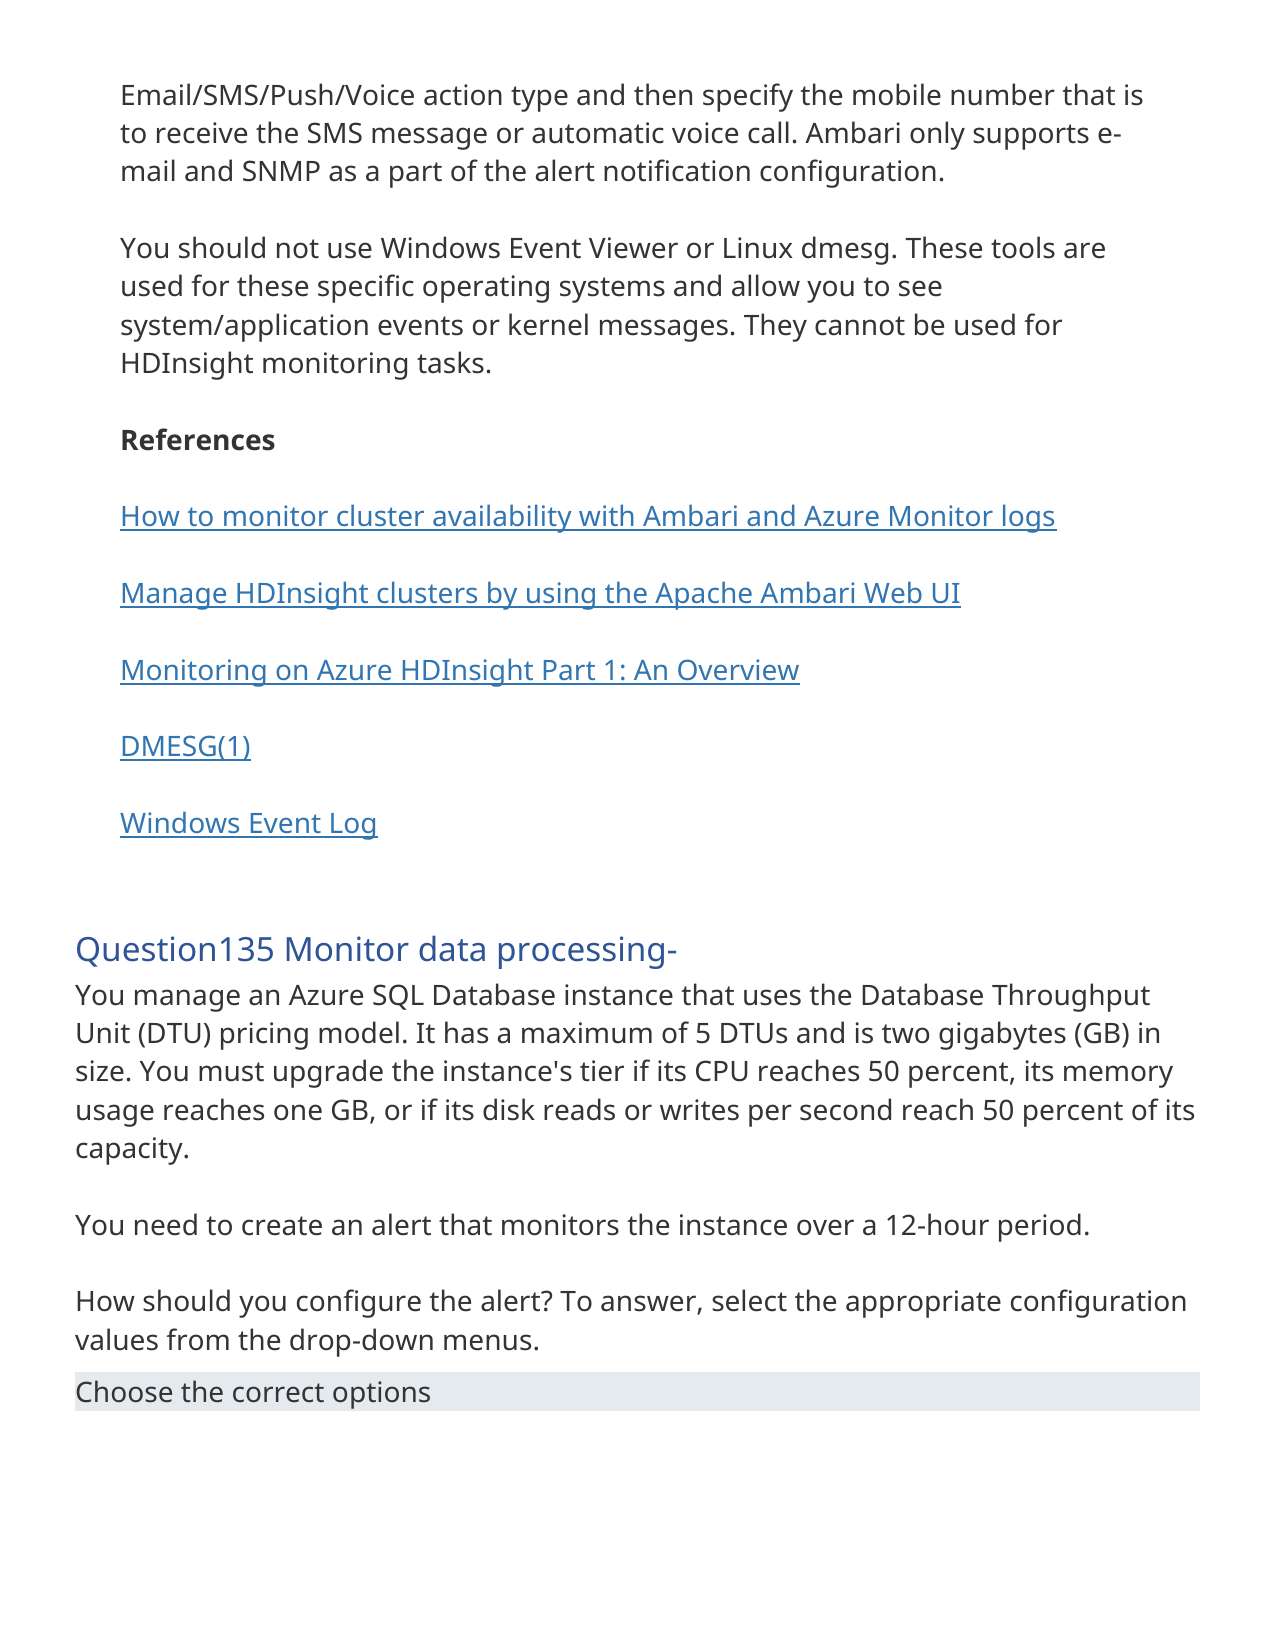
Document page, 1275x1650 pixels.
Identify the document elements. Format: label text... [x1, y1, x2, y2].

subtitle Question135 Monitor data processing- [75, 926, 1200, 971]
text Choose the correct options [75, 1372, 1200, 1411]
text You manage an Azure SQL Database instance that uses the Database Throughput Unit (DTU) pricing model. It has a maximum of 5 DTUs and is two gigabytes (GB) in size. You must upgrade the instance's tier if its CPU reaches 50 percent, its memory usage reaches one GB, or if its disk reads or writes per second reach 50 percent of its capacity. You need to create an alert that monitors the instance over a 12-hour period. How should you configure the alert? To answer, select the appropriate configuration values from the drop-down menus. [75, 975, 1200, 1358]
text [120, 75, 1155, 842]
